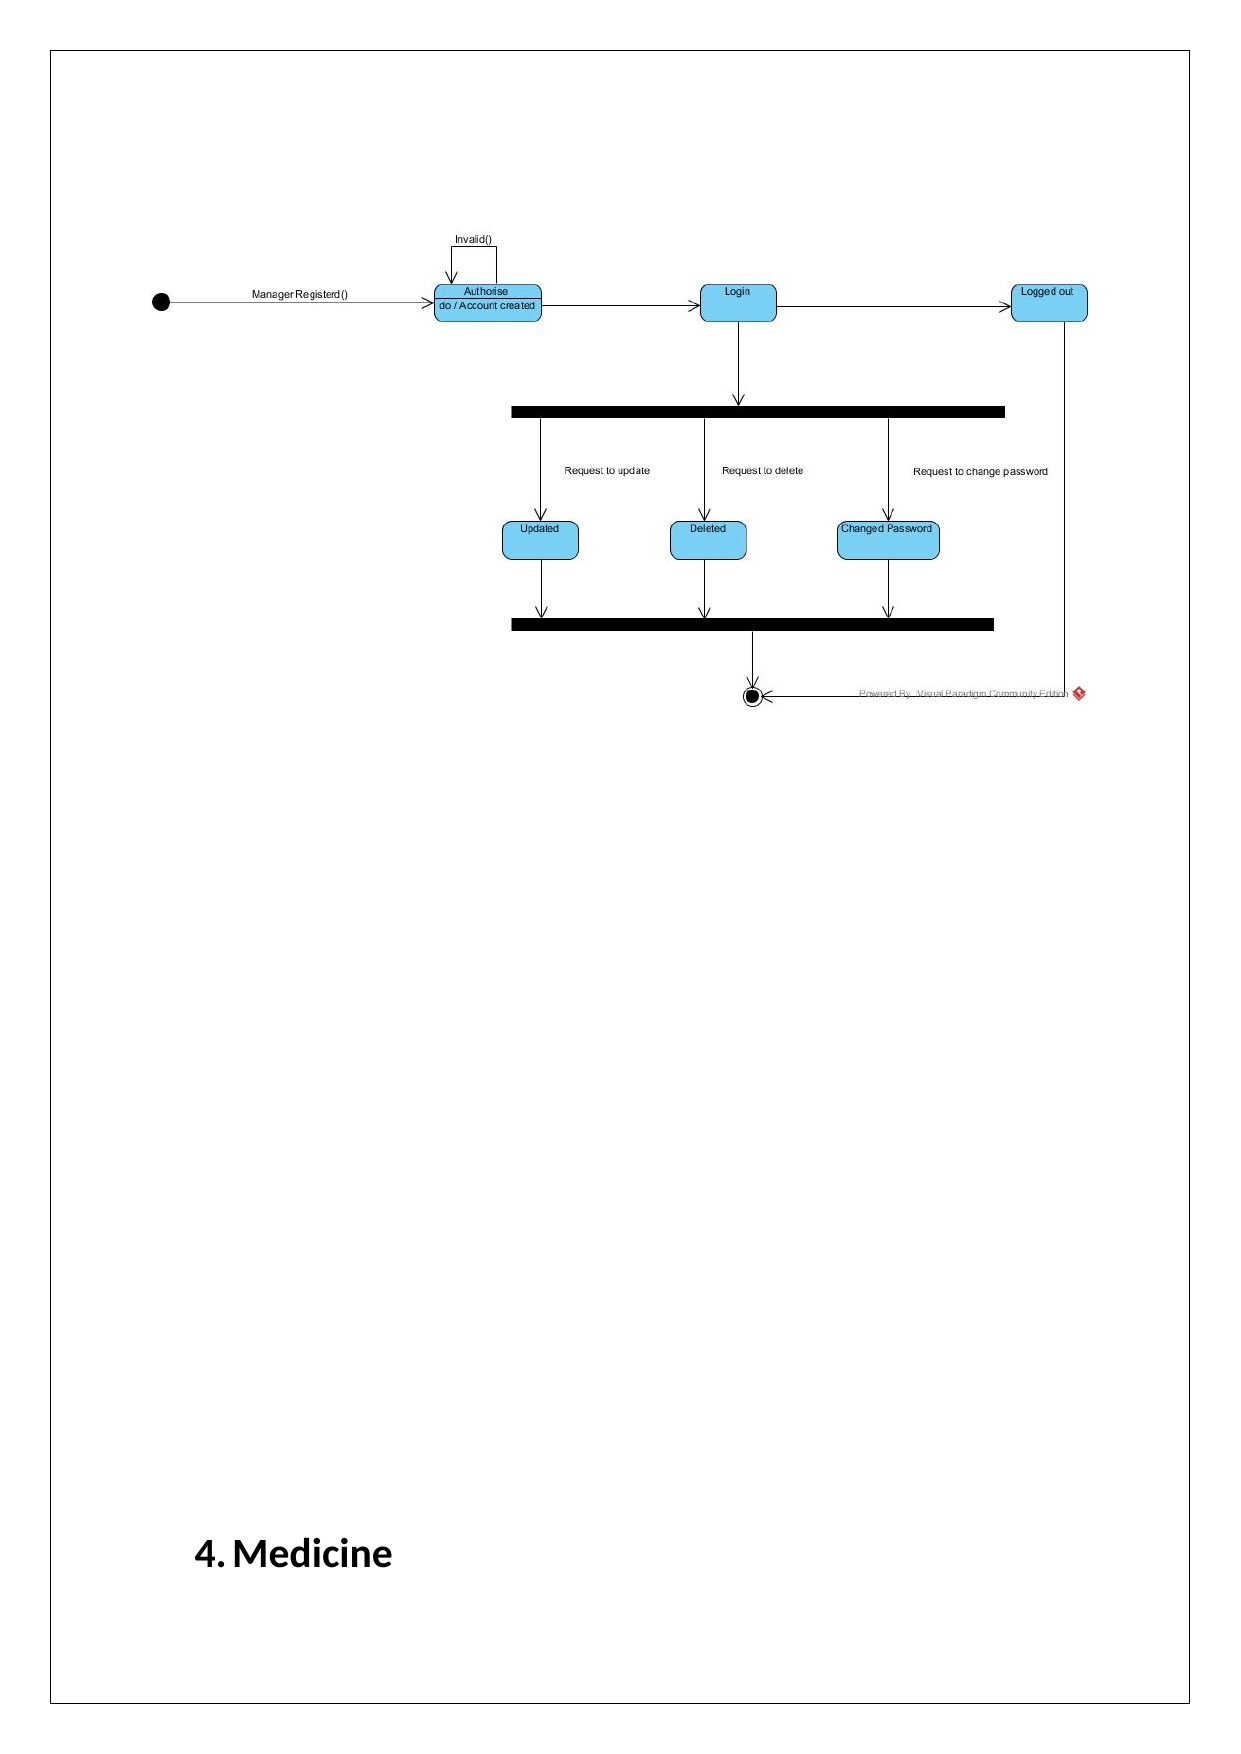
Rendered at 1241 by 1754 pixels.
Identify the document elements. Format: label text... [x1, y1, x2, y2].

list Medicine [194, 1527, 1090, 1577]
picture [150, 229, 1089, 709]
